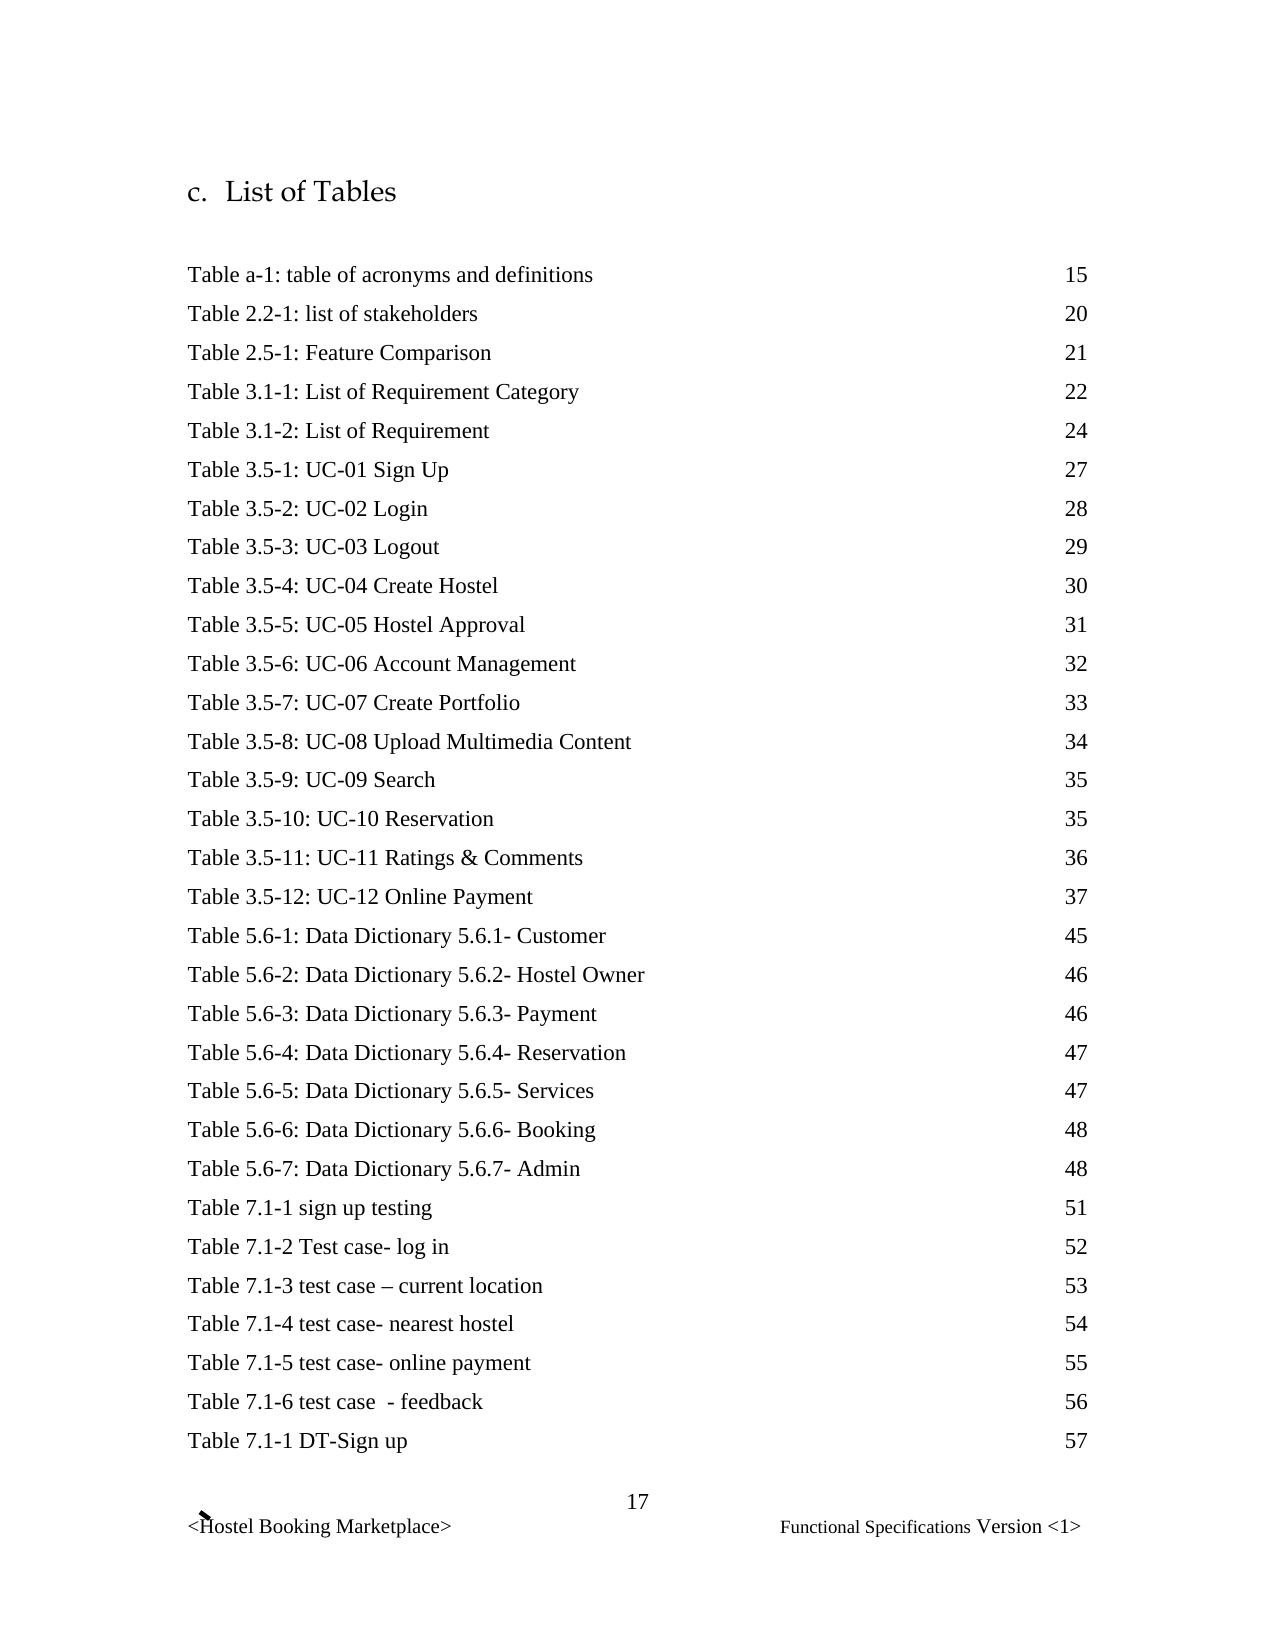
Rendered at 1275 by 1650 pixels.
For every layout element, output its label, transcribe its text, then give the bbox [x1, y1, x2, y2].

subtitle List of Tables [187, 175, 1087, 210]
